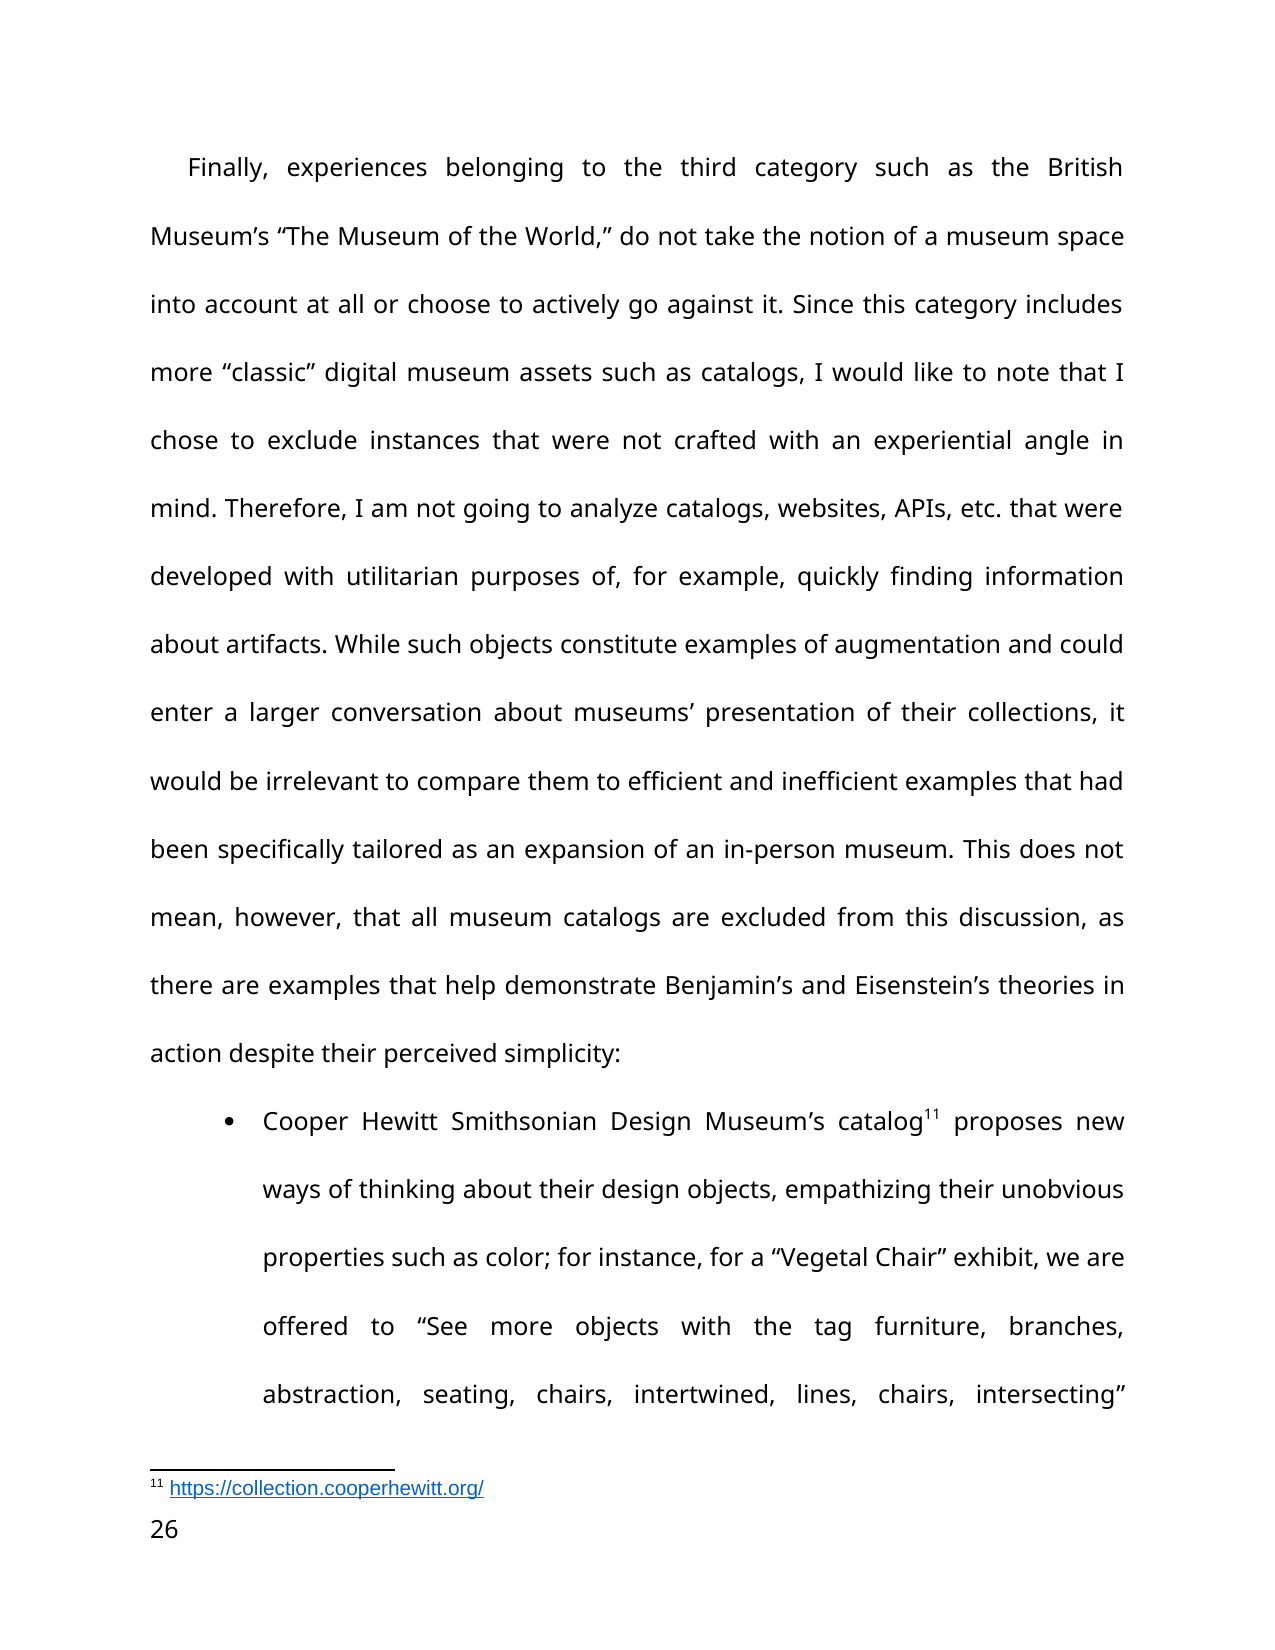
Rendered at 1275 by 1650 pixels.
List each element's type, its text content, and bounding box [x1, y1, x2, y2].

text Finally, experiences belonging to the third category such as the British Museum’s “The Museum of the World,” do not take the notion of a museum space into account at all or choose to actively go against it. Since this category includes more “classic” digital museum assets such as catalogs, I would like to note that I chose to exclude instances that were not crafted with an experiential angle in mind. Therefore, I am not going to analyze catalogs, websites, APIs, etc. that were developed with utilitarian purposes of, for example, quickly finding information about artifacts. While such objects constitute examples of augmentation and could enter a larger conversation about museums’ presentation of their collections, it would be irrelevant to compare them to efficient and inefficient examples that had been specifically tailored as an expansion of an in-person museum. This does not mean, however, that all museum catalogs are excluded from this discussion, as there are examples that help demonstrate Benjamin’s and Eisenstein’s theories in action despite their perceived simplicity: [150, 150, 1125, 1070]
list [225, 1104, 1125, 1410]
